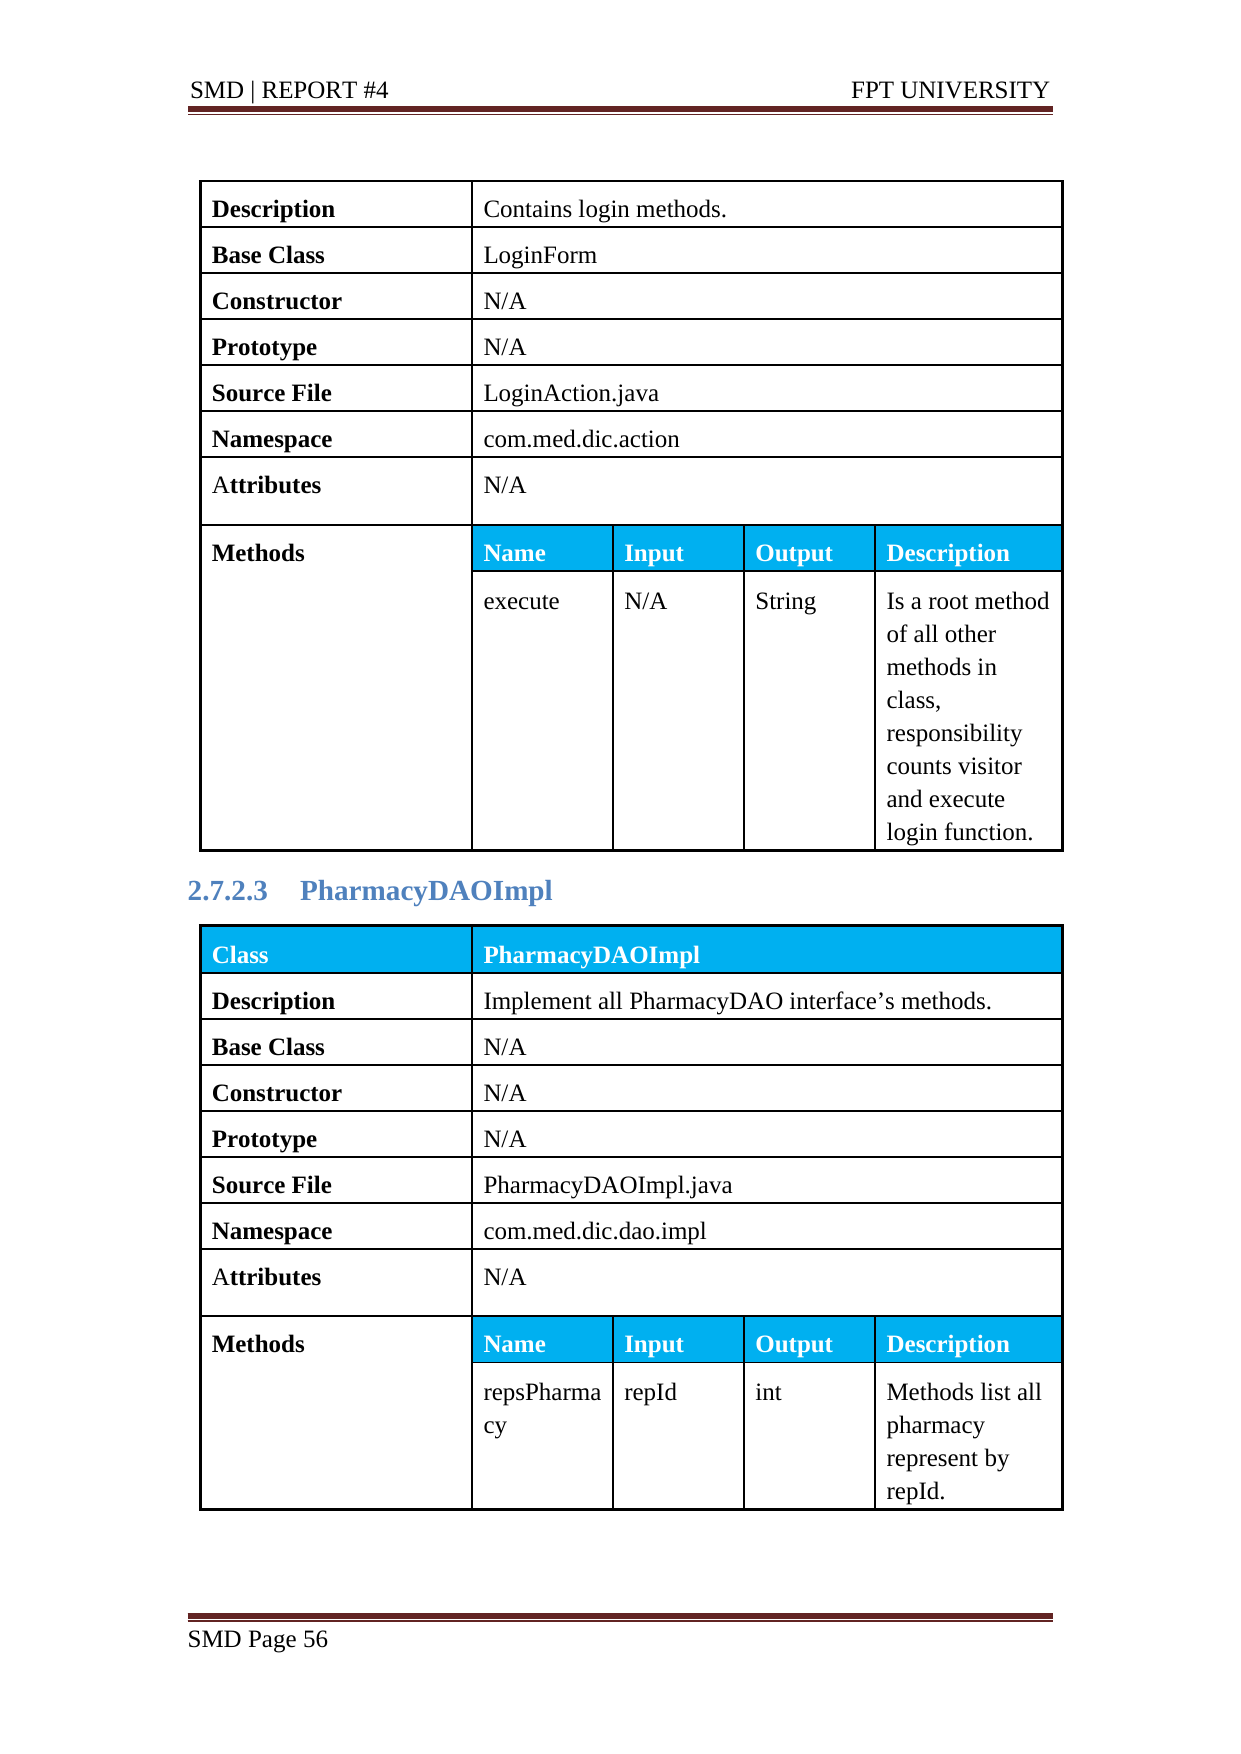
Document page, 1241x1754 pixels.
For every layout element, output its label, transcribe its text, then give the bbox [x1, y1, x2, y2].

table_cell Prototype [202, 320, 471, 364]
table_cell N/A [473, 274, 1061, 318]
table_cell com.med.dic.dao.impl [473, 1204, 1061, 1248]
table_cell Source File [202, 366, 471, 410]
table_cell N/A [473, 1066, 1061, 1110]
table_header Class [202, 927, 471, 972]
table_cell com.med.dic.action [473, 412, 1061, 456]
table_cell Description [202, 974, 471, 1018]
table_cell Constructor [202, 274, 471, 318]
table_cell repId [614, 1363, 743, 1508]
subtitle PharmacyDAOImpl [187, 873, 1053, 907]
table_cell Attributes [202, 1250, 471, 1315]
table_cell Name [473, 1317, 612, 1362]
table_cell N/A [473, 320, 1061, 364]
table_cell Output [745, 1317, 874, 1362]
table_cell Implement all PharmacyDAO interface’s methods. [473, 974, 1061, 1018]
table_cell Attributes [202, 458, 471, 524]
table_cell repsPharmacy [473, 1363, 612, 1508]
table_cell Description [202, 182, 471, 226]
table_cell Is a root method of all other methods in class, responsibility counts visitor and execute login function. [876, 572, 1061, 849]
table_cell String [745, 572, 874, 849]
table_cell Prototype [202, 1112, 471, 1156]
table_cell Methods [202, 526, 471, 849]
table_cell N/A [473, 1250, 1061, 1315]
table_cell execute [473, 572, 612, 849]
table_cell N/A [473, 458, 1061, 524]
table_cell int [745, 1363, 874, 1508]
table_cell Input [614, 1317, 743, 1362]
table_cell Namespace [202, 1204, 471, 1248]
table_cell Name [473, 526, 612, 570]
table_cell Constructor [202, 1066, 471, 1110]
table_cell Input [614, 526, 743, 570]
table_cell Description [876, 1317, 1061, 1362]
table_cell Base Class [202, 1020, 471, 1064]
table_cell Namespace [202, 412, 471, 456]
table_cell N/A [614, 572, 743, 849]
table_cell N/A [473, 1020, 1061, 1064]
table_header PharmacyDAOImpl [473, 927, 1061, 972]
table_cell Description [876, 526, 1061, 570]
table_cell LoginAction.java [473, 366, 1061, 410]
table_cell Output [745, 526, 874, 570]
table_cell Methods list all pharmacy represent by repId. [876, 1363, 1061, 1508]
table_cell Source File [202, 1158, 471, 1202]
table_cell PharmacyDAOImpl.java [473, 1158, 1061, 1202]
table_cell Base Class [202, 228, 471, 272]
table_cell LoginForm [473, 228, 1061, 272]
table_cell N/A [473, 1112, 1061, 1156]
table_cell Methods [202, 1317, 471, 1508]
table_cell Contains login methods. [473, 182, 1061, 226]
